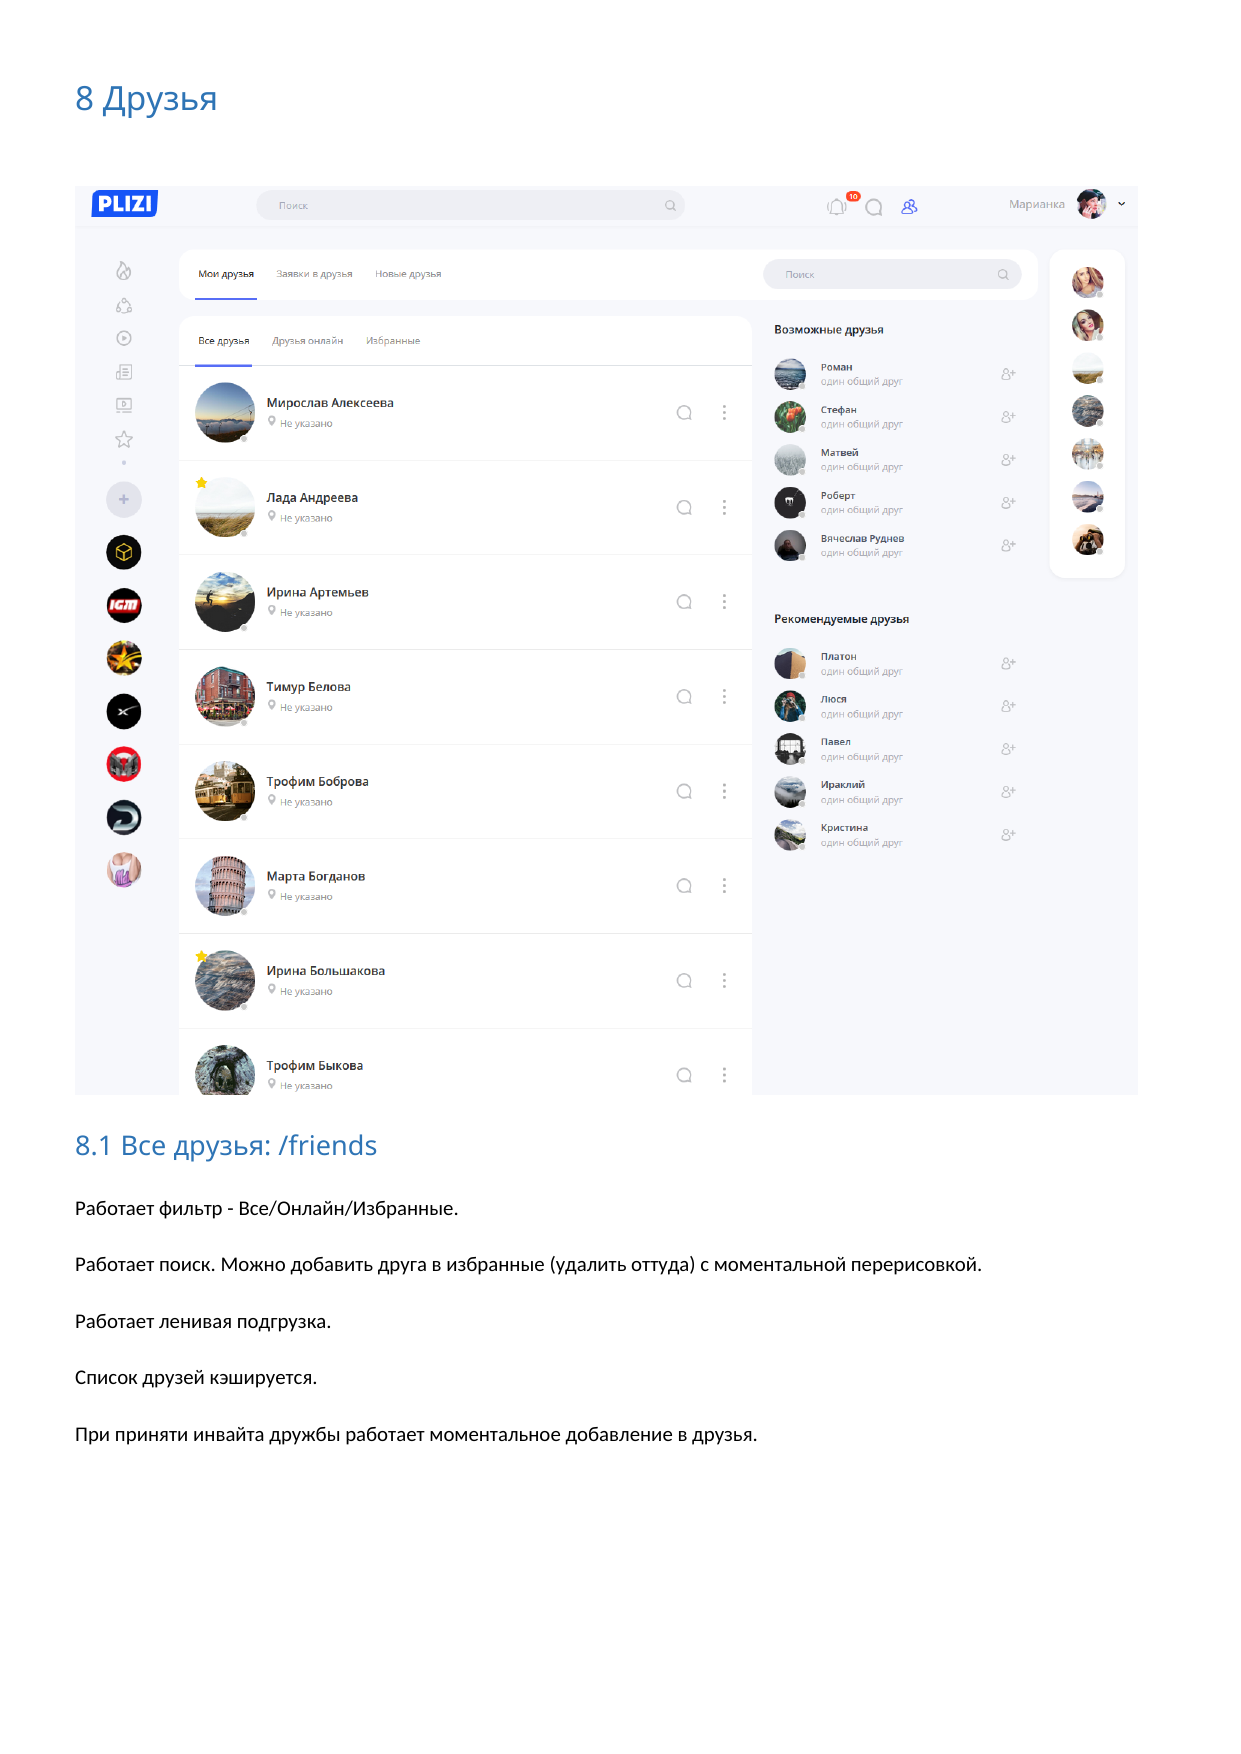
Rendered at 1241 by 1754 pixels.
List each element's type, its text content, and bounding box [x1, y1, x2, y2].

text Все друзья: /friends [75, 1126, 1165, 1163]
text При приняти инвайта дружбы работает моментальное добавление в друзья. [75, 1421, 1165, 1447]
text Друзья [75, 75, 1165, 120]
picture [75, 186, 1138, 1095]
text Работает поиск. Можно добавить друга в избранные (удалить оттуда) с моментальной перерисовкой. [75, 1251, 1165, 1277]
text Список друзей кэшируется. [75, 1364, 1165, 1390]
text Работает фильтр - Все/Онлайн/Избранные. [75, 1195, 1165, 1220]
text Работает ленивая подгрузка. [75, 1308, 1165, 1333]
